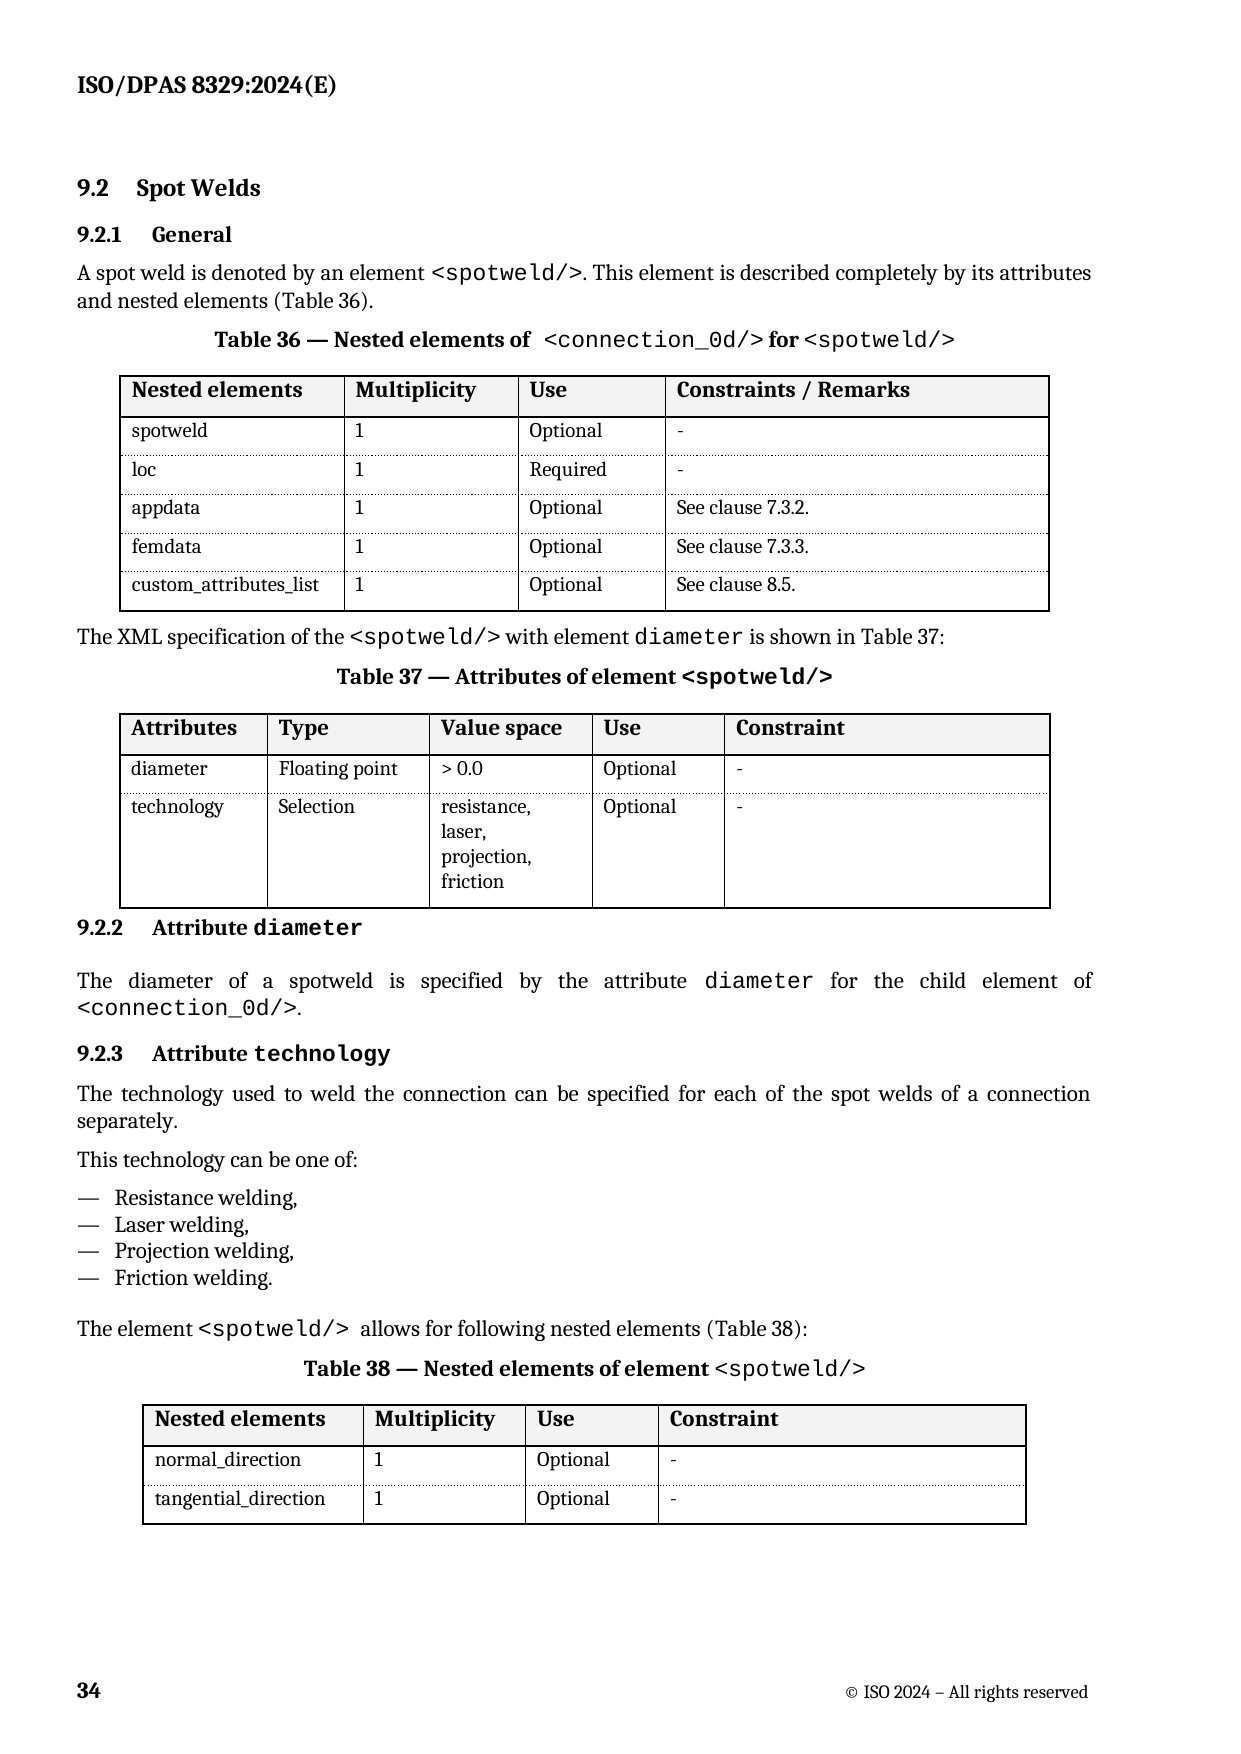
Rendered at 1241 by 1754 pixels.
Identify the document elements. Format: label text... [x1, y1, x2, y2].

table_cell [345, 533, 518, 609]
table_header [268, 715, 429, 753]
subtitle General [77, 221, 1092, 248]
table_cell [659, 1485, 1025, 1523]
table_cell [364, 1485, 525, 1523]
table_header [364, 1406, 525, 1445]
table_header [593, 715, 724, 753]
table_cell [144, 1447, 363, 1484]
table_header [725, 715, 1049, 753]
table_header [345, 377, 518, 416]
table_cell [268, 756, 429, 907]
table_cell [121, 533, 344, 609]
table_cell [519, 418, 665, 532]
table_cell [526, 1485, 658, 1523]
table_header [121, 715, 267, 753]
text Table 36 — Nested elements of <connection_0d/> for <spotweld/> [77, 327, 1092, 354]
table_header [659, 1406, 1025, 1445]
text Table 38 — Nested elements of element <spotweld/> [77, 1356, 1092, 1383]
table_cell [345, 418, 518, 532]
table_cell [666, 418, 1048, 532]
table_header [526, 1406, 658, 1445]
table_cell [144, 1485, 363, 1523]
subtitle Attribute technology [77, 1041, 1092, 1069]
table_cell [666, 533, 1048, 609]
subtitle Spot Welds [77, 174, 1092, 203]
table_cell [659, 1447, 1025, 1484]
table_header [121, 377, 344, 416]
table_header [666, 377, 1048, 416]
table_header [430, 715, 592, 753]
list Projection welding, [77, 1238, 1092, 1264]
list Resistance welding, [77, 1185, 1092, 1212]
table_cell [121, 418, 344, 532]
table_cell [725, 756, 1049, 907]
text This technology can be one of: [77, 1146, 1092, 1173]
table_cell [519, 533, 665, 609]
list Laser welding, [77, 1212, 1092, 1238]
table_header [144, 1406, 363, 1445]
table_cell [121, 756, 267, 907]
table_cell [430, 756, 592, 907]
text The XML specification of the <spotweld/> with element diameter is shown in Table 37: [77, 624, 1092, 652]
subtitle Attribute diameter [77, 915, 1092, 942]
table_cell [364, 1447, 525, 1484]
text The element <spotweld/> allows for following nested elements (Table 38): [77, 1316, 1092, 1343]
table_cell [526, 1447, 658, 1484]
text Table 37 — Attributes of element <spotweld/> [77, 664, 1092, 692]
list Friction welding. [77, 1264, 1092, 1291]
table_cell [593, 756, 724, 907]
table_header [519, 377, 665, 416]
text The technology used to weld the connection can be specified for each of the spot welds of a connection separately. [77, 1081, 1092, 1134]
text A spot weld is denoted by an element <spotweld/>. This element is described completely by its attributes and nested elements (Table 36). [77, 260, 1092, 314]
text The diameter of a spotweld is specified by the attribute diameter for the child element of <connection_0d/>. [77, 967, 1092, 1022]
